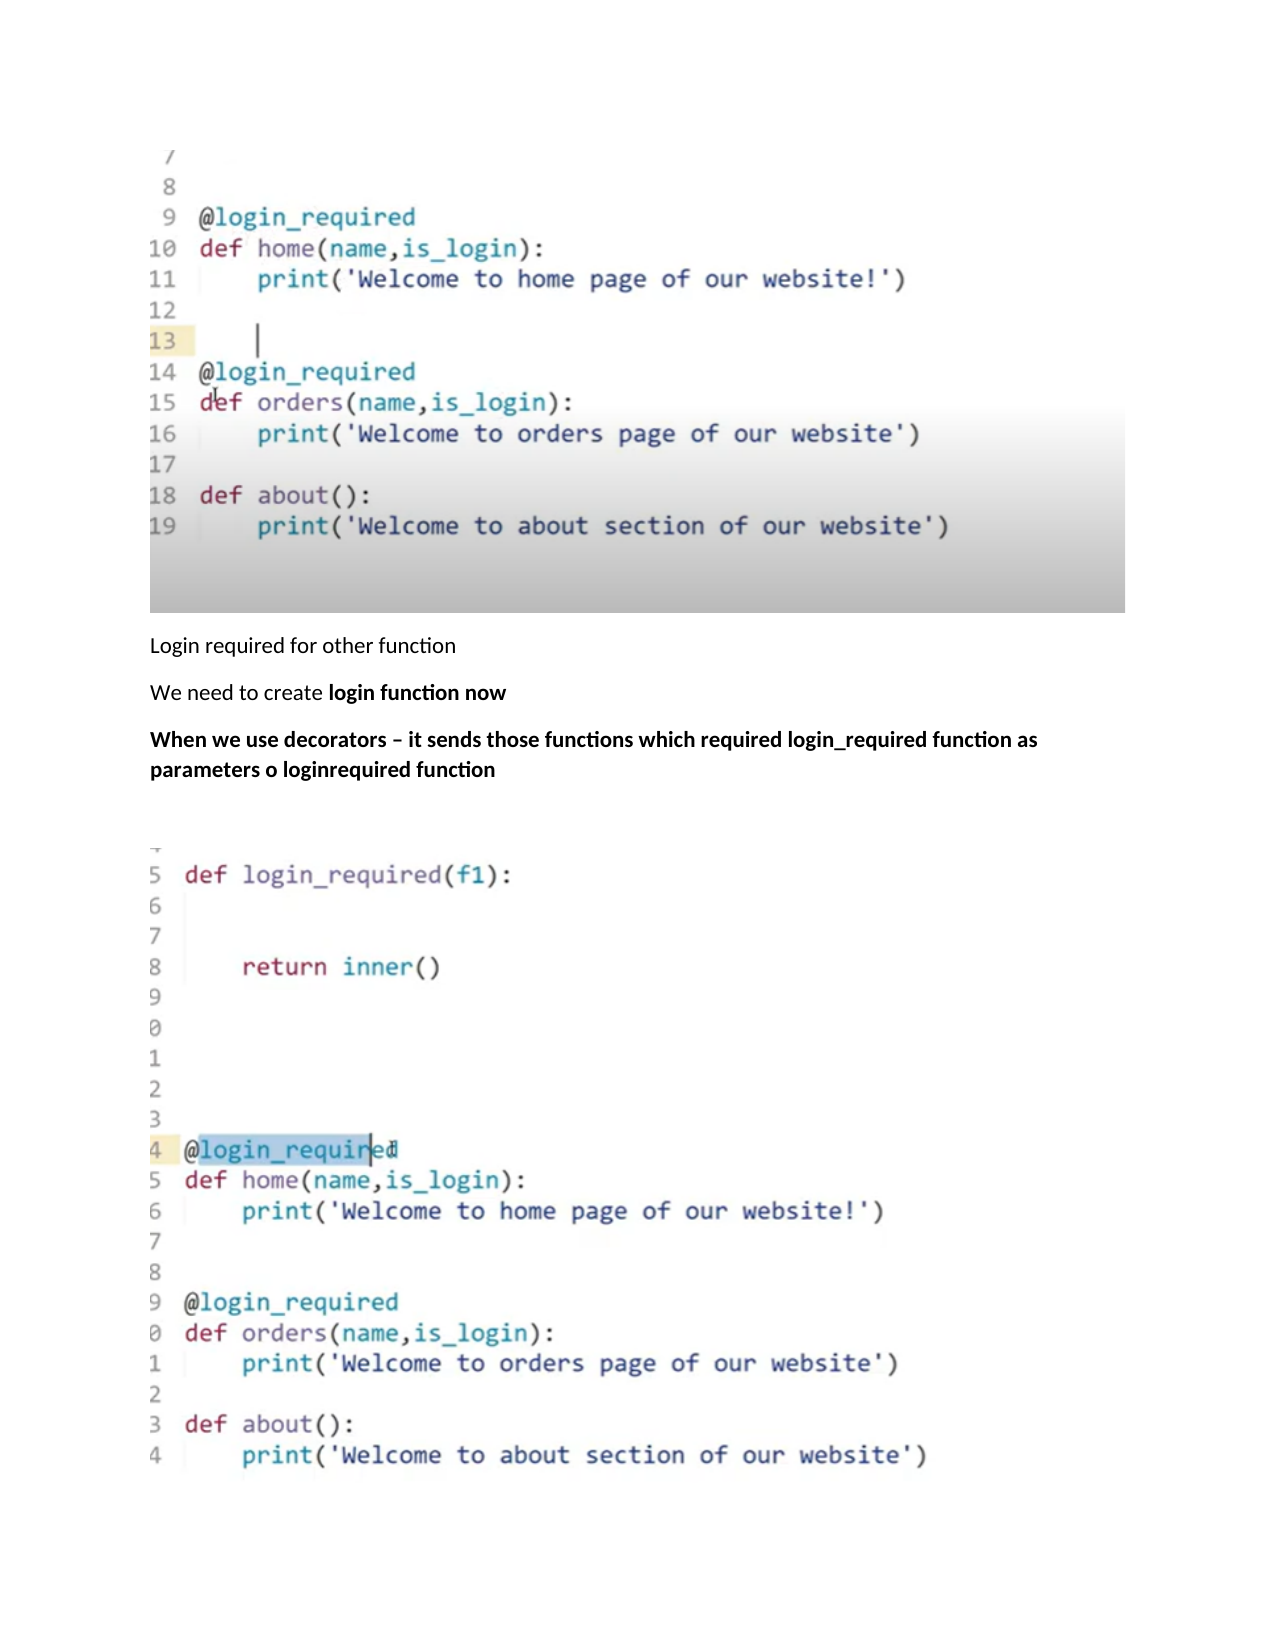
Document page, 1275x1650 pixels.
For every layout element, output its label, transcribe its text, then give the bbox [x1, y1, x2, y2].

picture [150, 150, 1125, 613]
text When we use decorators – it sends those functions which required login_required function as parameters o loginrequired function [150, 725, 1125, 783]
text We need to create login function now [150, 678, 1125, 706]
text Login required for other function [150, 631, 1125, 659]
picture [150, 848, 1125, 1496]
